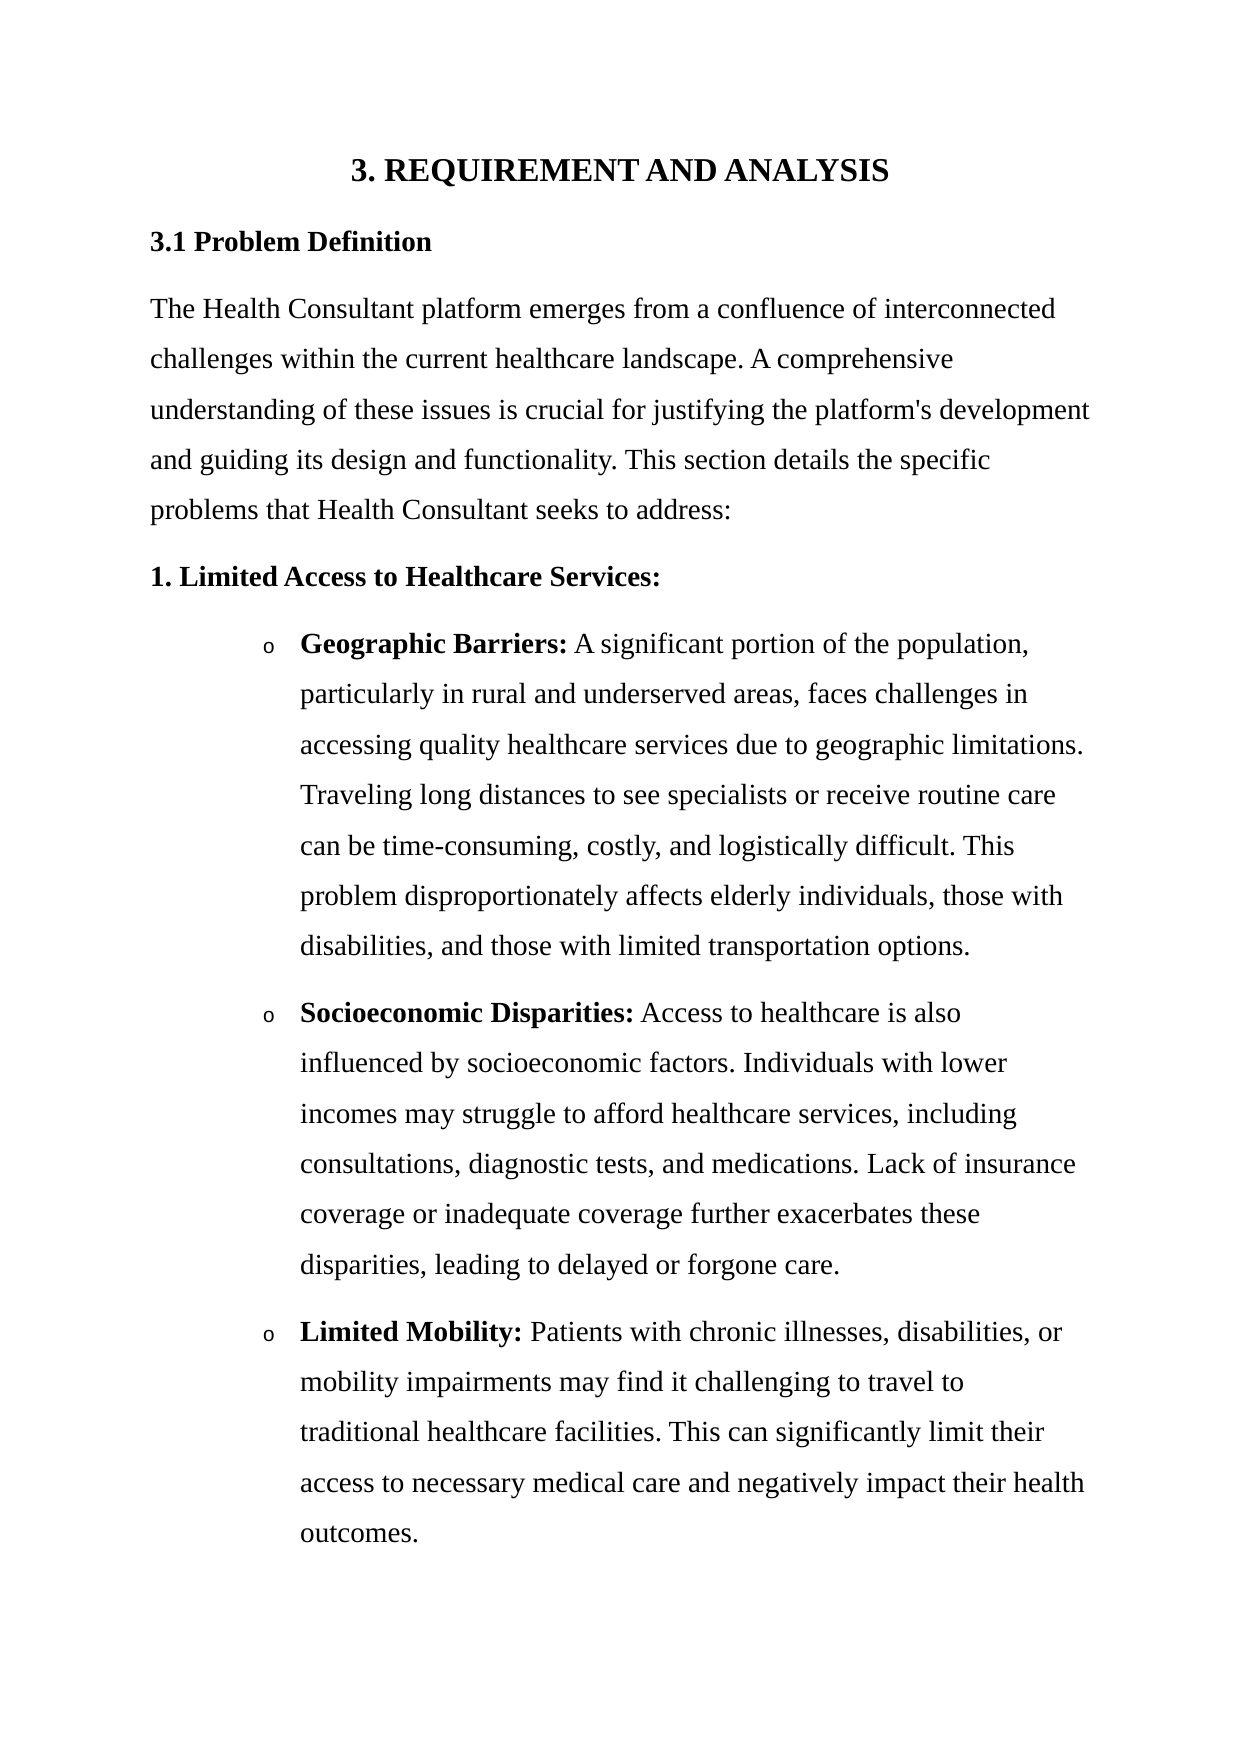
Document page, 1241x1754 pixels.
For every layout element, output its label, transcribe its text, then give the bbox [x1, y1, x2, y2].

text The Health Consultant platform emerges from a confluence of interconnected challenges within the current healthcare landscape. A comprehensive understanding of these issues is crucial for justifying the platform's development and guiding its design and functionality. This section details the specific problems that Health Consultant seeks to address: [150, 291, 1090, 526]
list Limited Mobility: Patients with chronic illnesses, disabilities, or mobility impairments may find it challenging to travel to traditional healthcare facilities. This can significantly limit their access to necessary medical care and negatively impact their health outcomes. [262, 1314, 1090, 1548]
text 3. REQUIREMENT AND ANALYSIS [150, 150, 1090, 188]
list Geographic Barriers: A significant portion of the population, particularly in rural and underserved areas, faces challenges in accessing quality healthcare services due to geographic limitations. Traveling long distances to see specialists or receive routine care can be time-consuming, costly, and logistically difficult. This problem disproportionately affects elderly individuals, those with disabilities, and those with limited transportation options. [262, 626, 1090, 962]
text 1. Limited Access to Healthcare Services: [150, 559, 1090, 593]
list Socioeconomic Disparities: Access to healthcare is also influenced by socioeconomic factors. Individuals with lower incomes may struggle to afford healthcare services, including consultations, diagnostic tests, and medications. Lack of insurance coverage or inadequate coverage further exacerbates these disparities, leading to delayed or forgone care. [262, 995, 1090, 1280]
text 3.1 Problem Definition [150, 224, 1090, 258]
